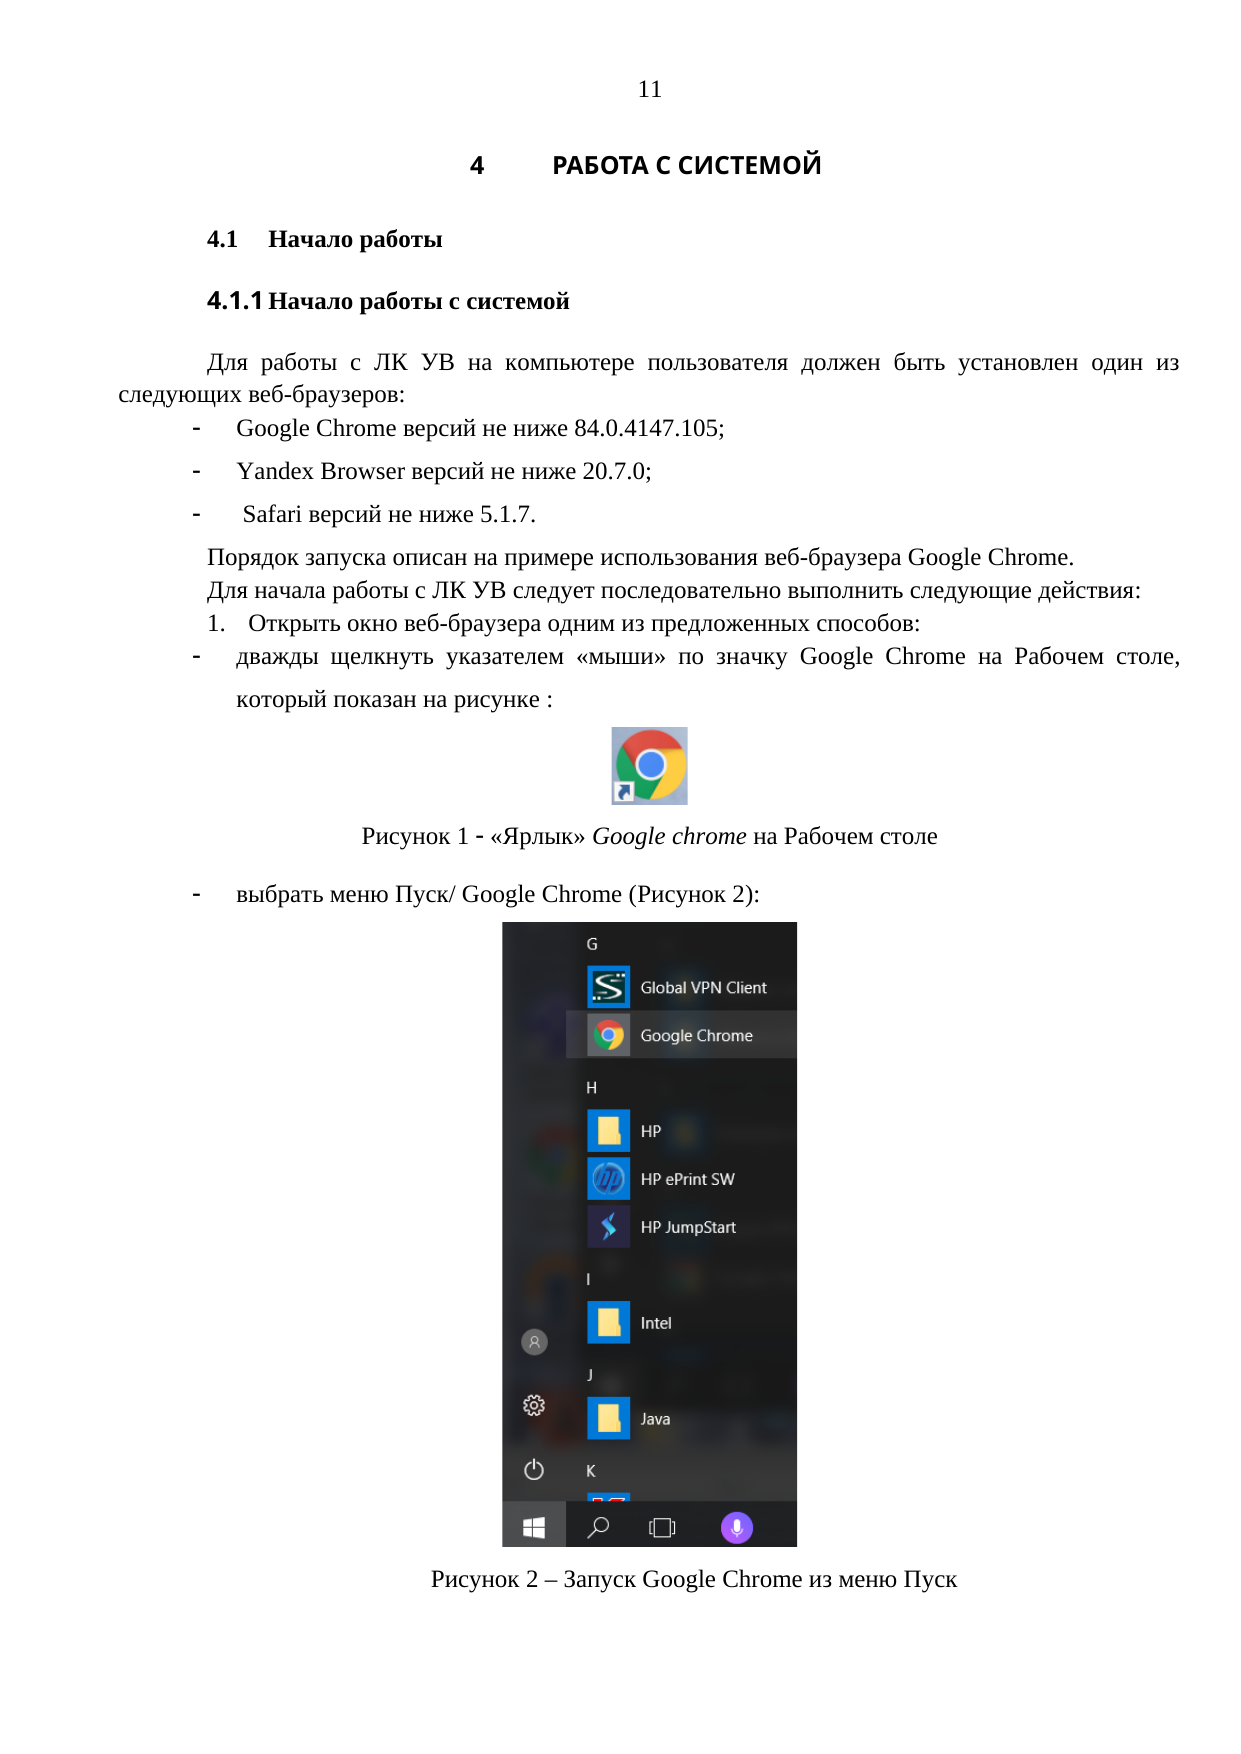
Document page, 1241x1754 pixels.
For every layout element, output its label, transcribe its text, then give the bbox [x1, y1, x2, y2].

text Рисунок 2 – Запуск Google Chrome из меню Пуск [118, 1564, 1181, 1593]
text Google Chrome версий не ниже 84.0.4147.105; [192, 413, 1181, 441]
subtitle Начало работы [207, 224, 1181, 253]
picture [611, 727, 688, 805]
picture [502, 922, 798, 1547]
text Порядок запуска описан на примере использования веб-браузера Google Chrome. [118, 542, 1181, 571]
text Yandex Browser версий не ниже 20.7.0; [192, 456, 1181, 484]
text Открыть окно веб-браузера одним из предложенных способов: [207, 608, 1181, 637]
text выбрать меню Пуск/ Google Chrome (Рисунок 2): [192, 879, 1181, 908]
text Для начала работы с ЛК УВ следует последовательно выполнить следующие действия: [118, 575, 1181, 604]
text Рисунок 1 «Ярлык» Google chrome на Рабочем столе [118, 821, 1181, 850]
text дважды щелкнуть указателем «мыши» по значку Google Сhrome на Рабочем столе, который показан на рисунке 1: [192, 641, 1181, 713]
text Для работы с ЛК УВ на компьютере пользователя должен быть установлен один из следующих веб-браузеров: [118, 347, 1181, 408]
subtitle Работа с системой [118, 148, 1181, 182]
subtitle Начало работы с системой [207, 282, 1181, 316]
text Safari версий не ниже 5.1.7. [192, 499, 1181, 528]
